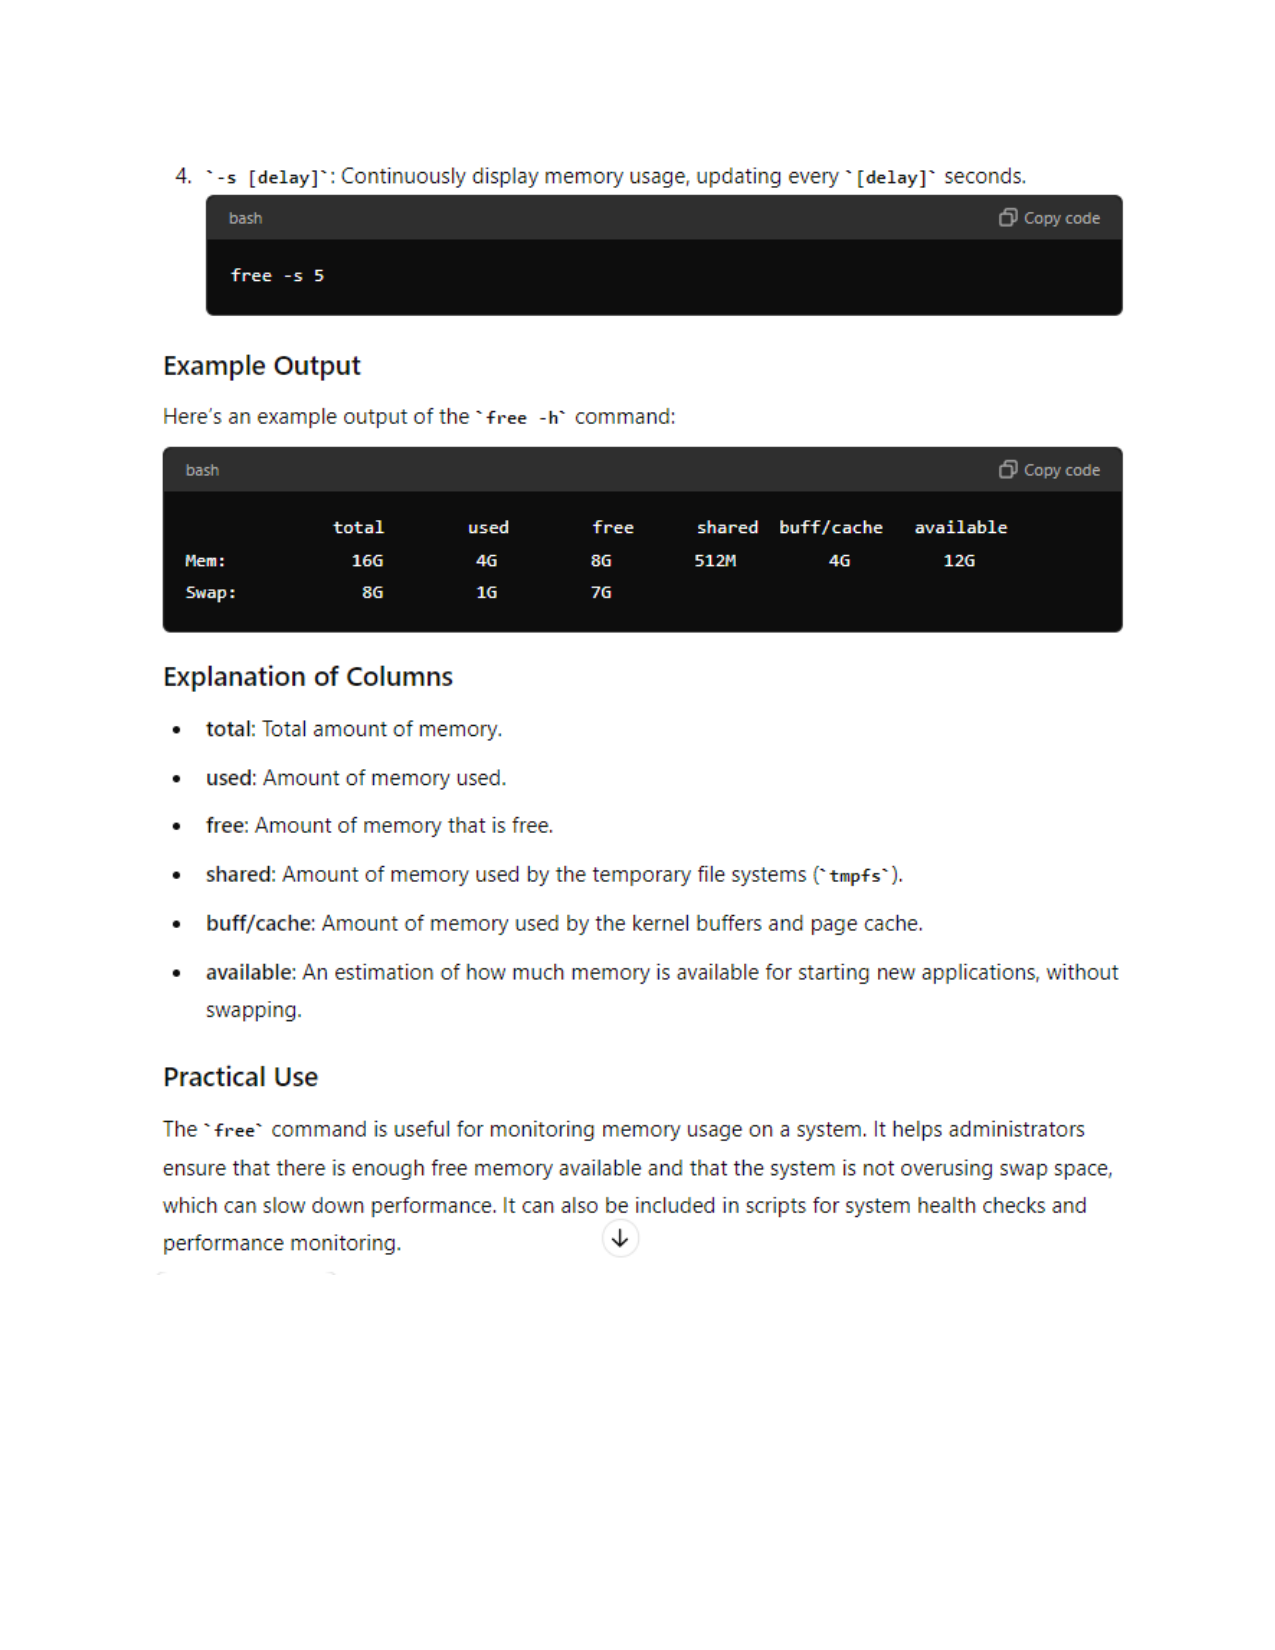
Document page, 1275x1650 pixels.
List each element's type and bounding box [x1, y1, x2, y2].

picture [150, 150, 1125, 1275]
